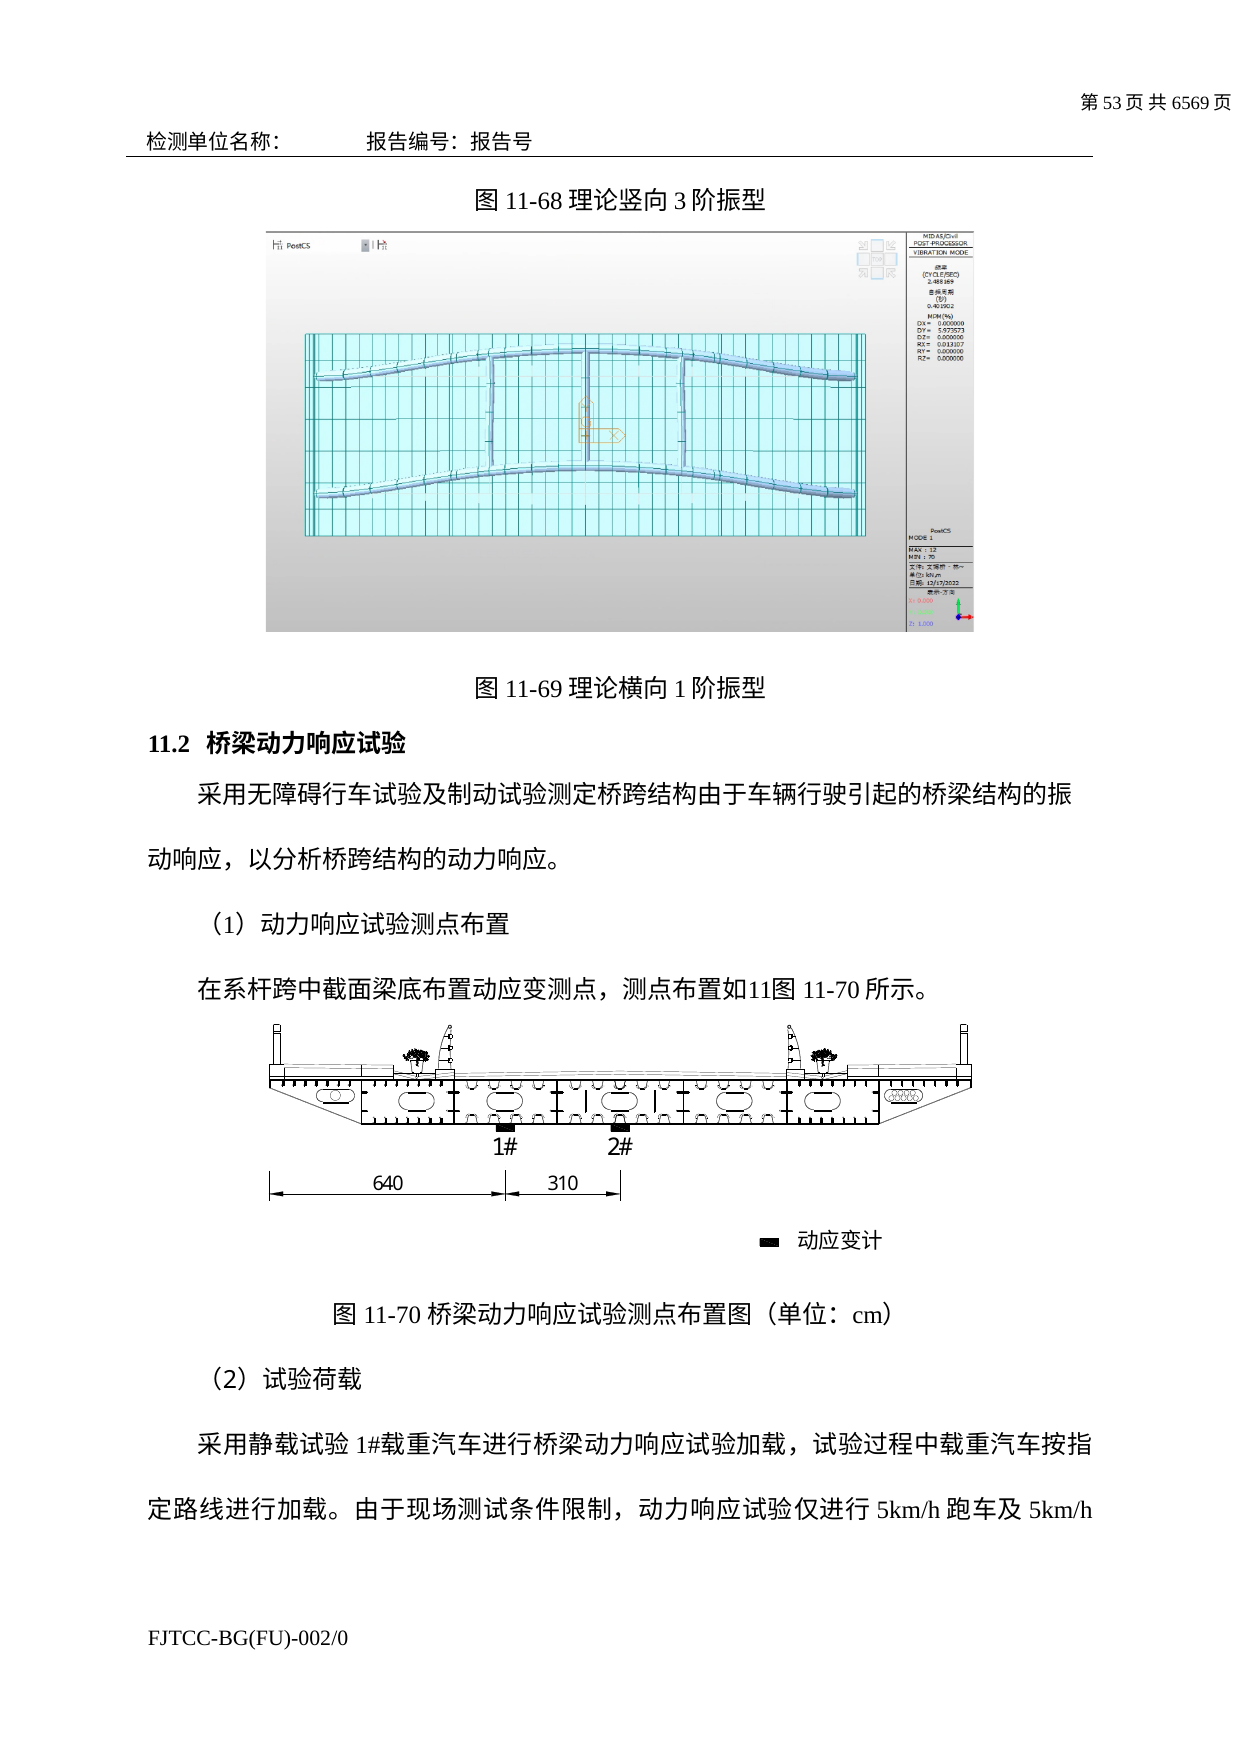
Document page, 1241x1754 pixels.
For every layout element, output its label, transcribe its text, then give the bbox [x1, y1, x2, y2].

text 采用无障碍行车试验及制动试验测定桥跨结构由于车辆行驶引起的桥梁结构的振动响应，以分析桥跨结构的动力响应。 [148, 761, 1093, 891]
text （2）试验荷载 [148, 1346, 1093, 1411]
picture [265, 231, 975, 632]
subtitle 桥梁动力响应试验 [148, 719, 1093, 761]
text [148, 1411, 1093, 1541]
text （1）动力响应试验测点布置 [148, 891, 1093, 956]
